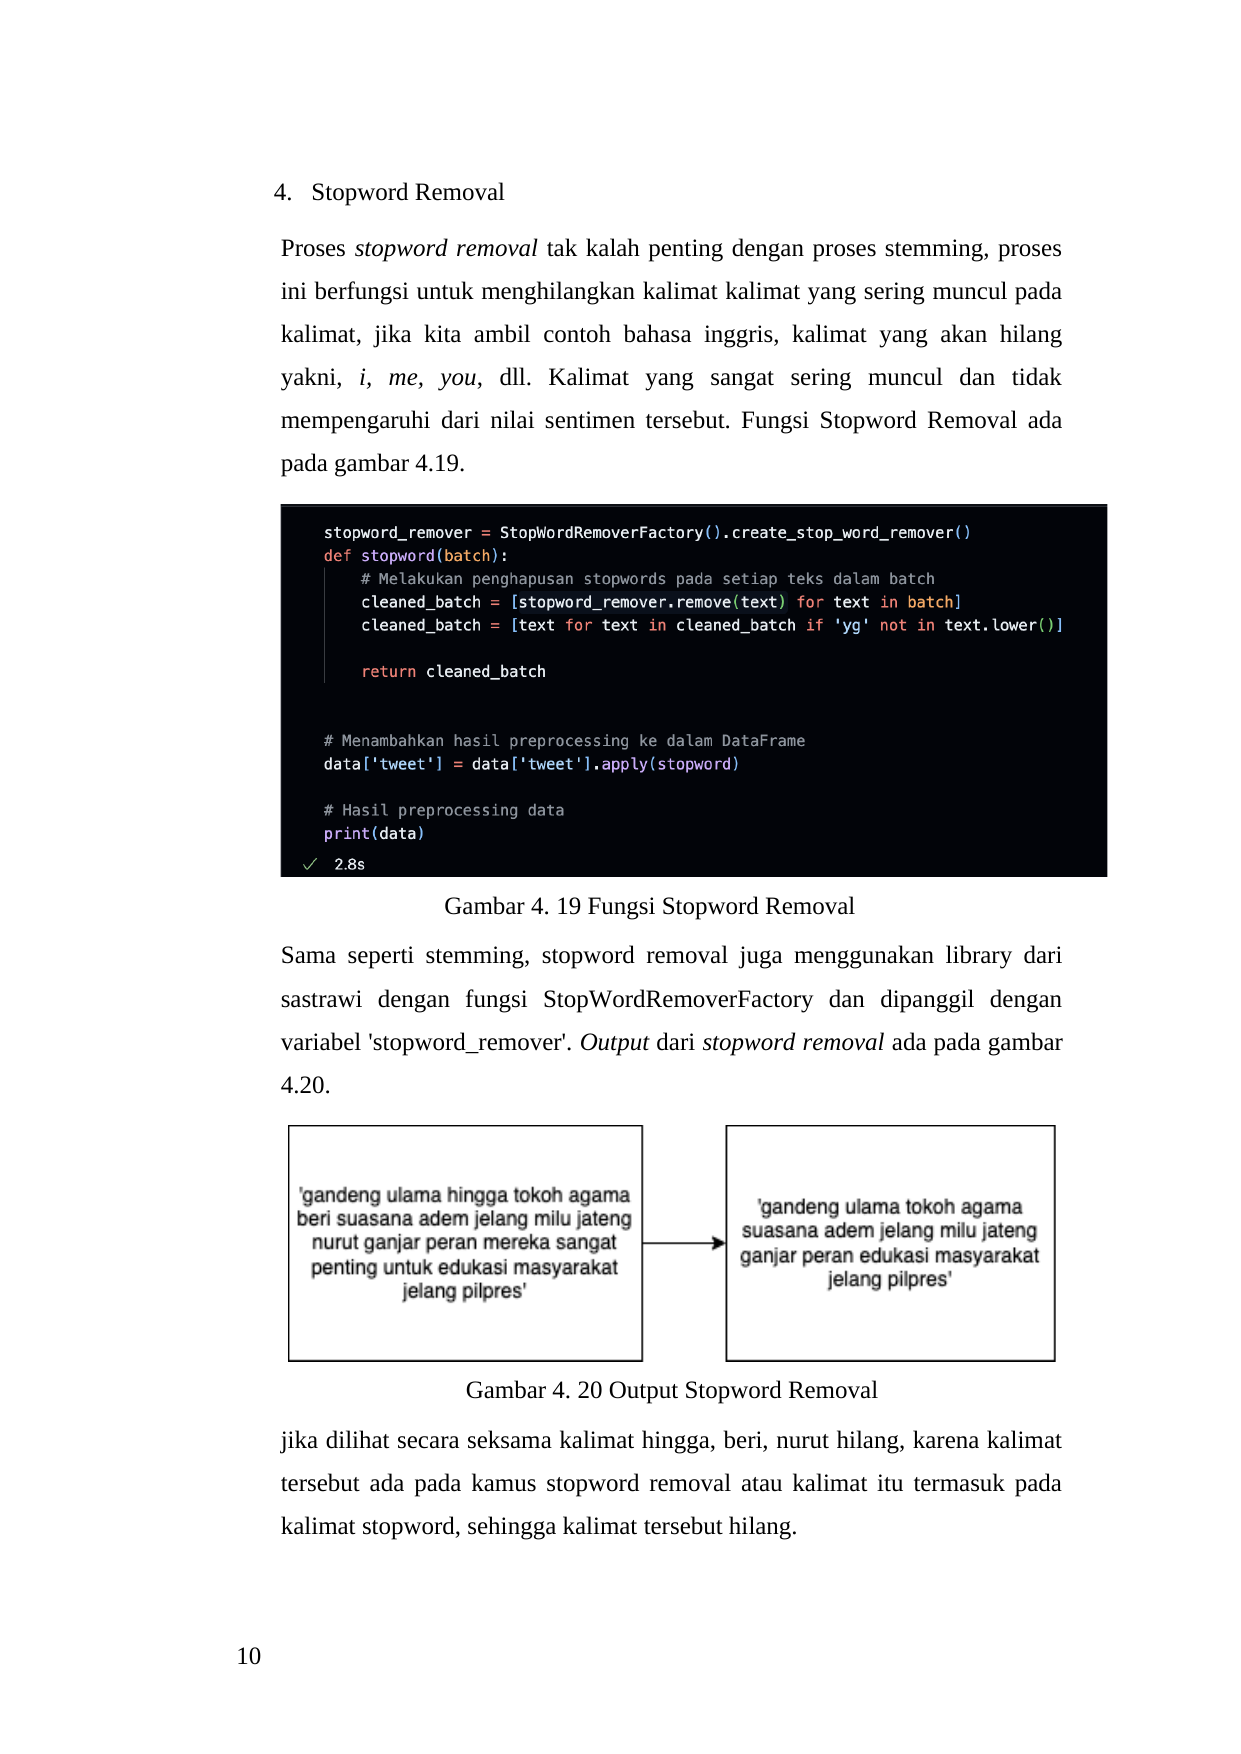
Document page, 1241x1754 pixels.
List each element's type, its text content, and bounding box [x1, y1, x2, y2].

text Sama seperti stemming, stopword removal juga menggunakan library dari sastrawi dengan fungsi StopWordRemoverFactory dan dipanggil dengan variabel 'stopword_remover'. Output dari stopword removal ada pada gambar 4.20. [281, 941, 1063, 1099]
text Gambar 4. 19 Fungsi Stopword Removal [236, 891, 1063, 920]
picture [288, 1125, 1056, 1362]
text Proses stopword removal tak kalah penting dengan proses stemming, proses ini berfungsi untuk menghilangkan kalimat kalimat yang sering muncul pada kalimat, jika kita ambil contoh bahasa inggris, kalimat yang akan hilang yakni, i, me, you, dll. Kalimat yang sangat sering muncul dan tidak mempengaruhi dari nilai sentimen tersebut. Fungsi Stopword Removal ada pada gambar 4.19. [281, 233, 1063, 477]
text Gambar 4. 20 Output Stopword Removal [281, 1376, 1063, 1404]
text jika dilihat secara seksama kalimat hingga, beri, nurut hilang, karena kalimat tersebut ada pada kamus stopword removal atau kalimat itu termasuk pada kalimat stopword, sehingga kalimat tersebut hilang. [281, 1425, 1063, 1540]
picture [280, 504, 1108, 877]
list Stopword Removal [274, 177, 1063, 206]
